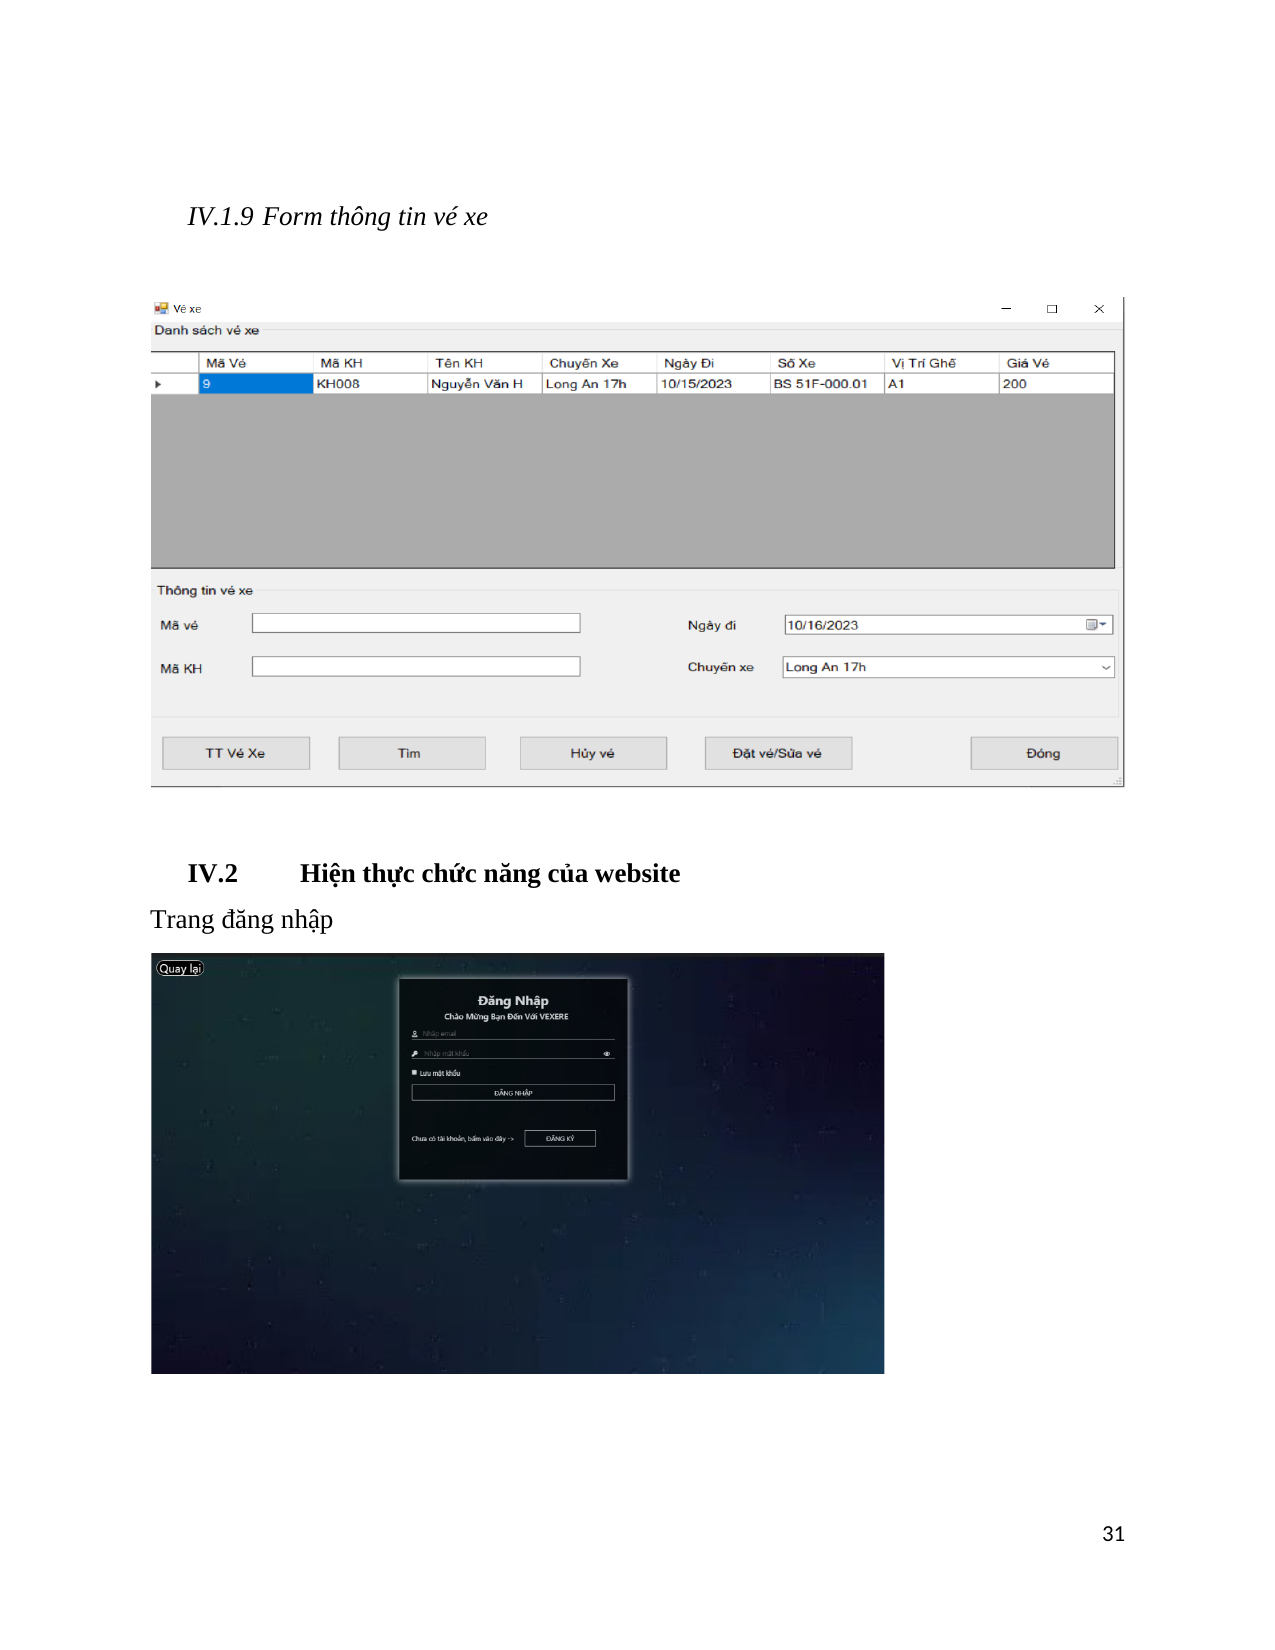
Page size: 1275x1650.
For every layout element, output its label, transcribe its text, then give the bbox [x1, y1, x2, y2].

picture [150, 953, 884, 1373]
subtitle Hiện thực chức năng của website [187, 857, 1125, 888]
text Trang đăng nhập [150, 903, 1125, 935]
picture [150, 296, 1125, 788]
subtitle Form thông tin vé xe [187, 200, 1125, 231]
